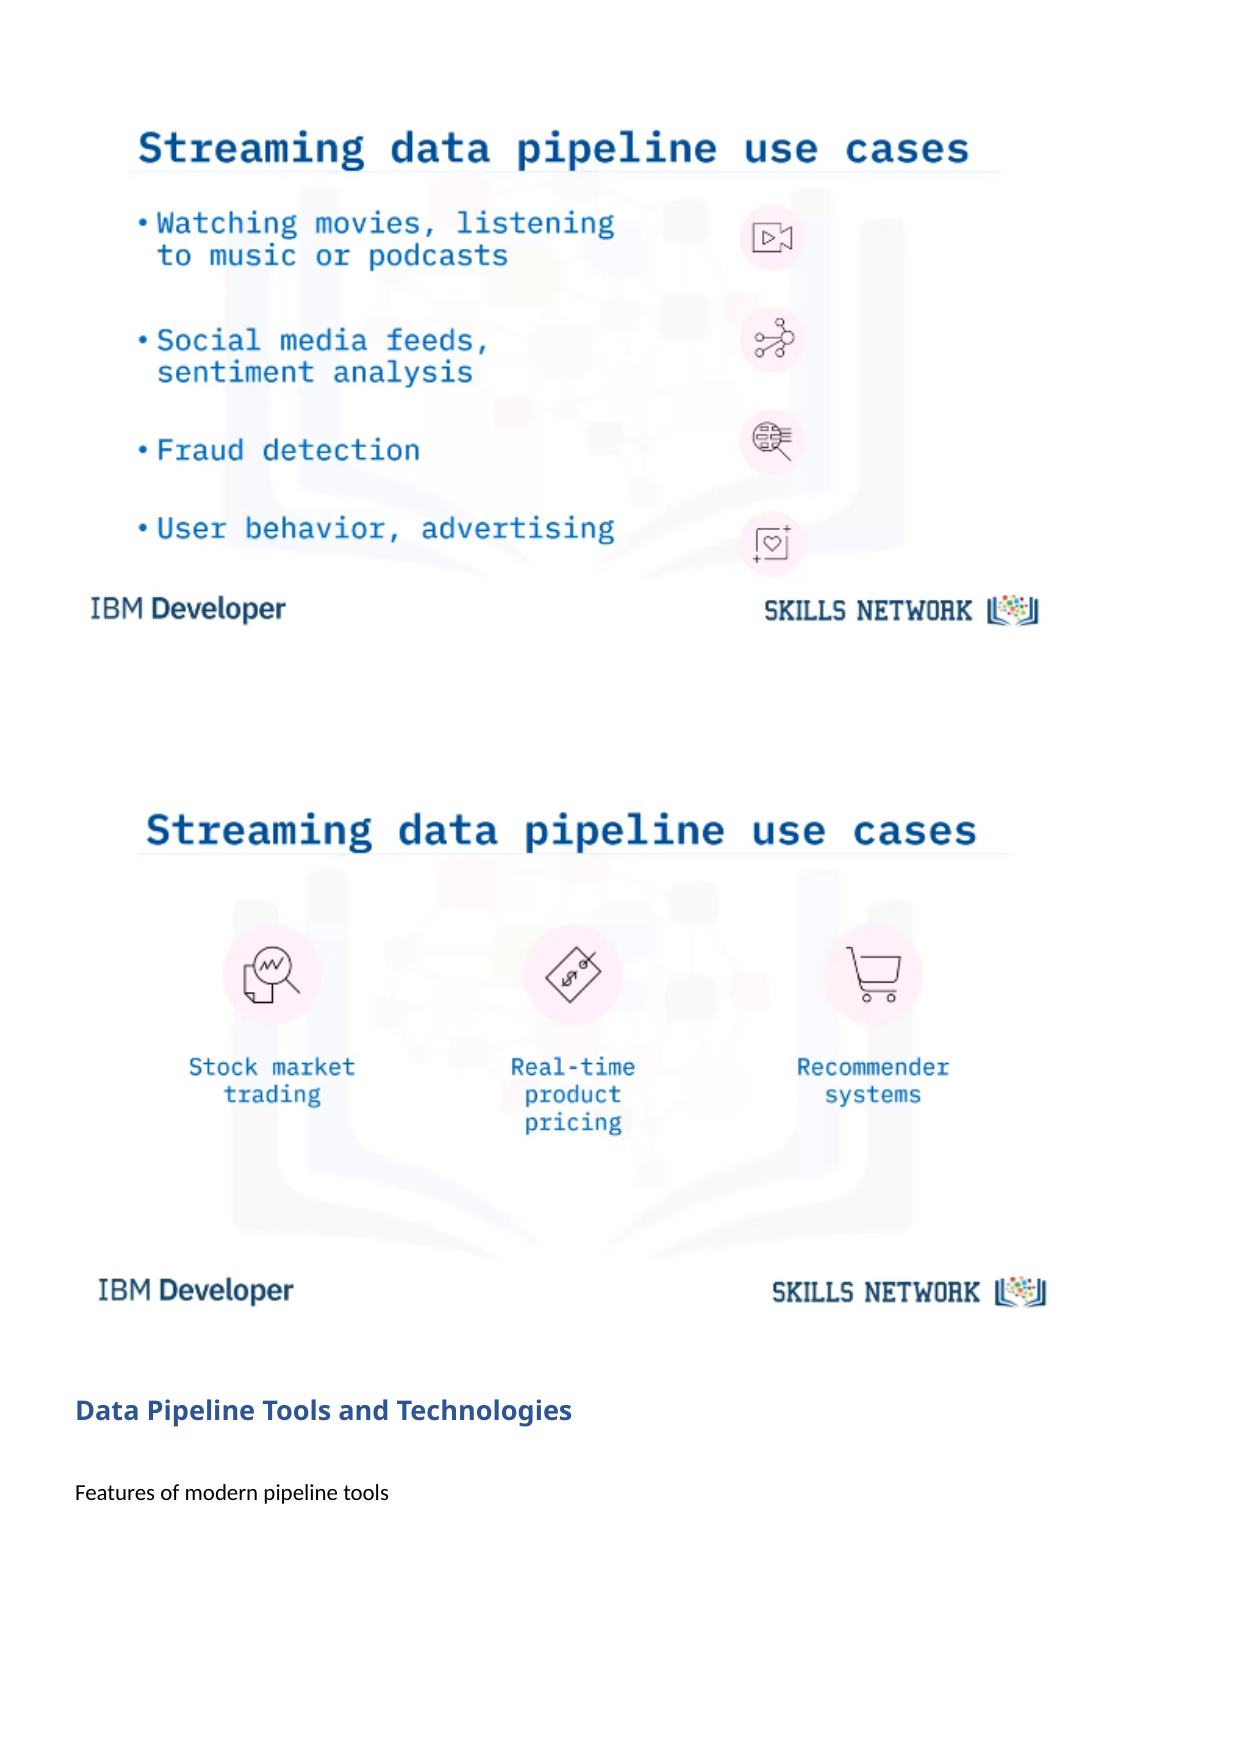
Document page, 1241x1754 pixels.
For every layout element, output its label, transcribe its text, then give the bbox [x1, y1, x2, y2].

text Features of modern pipeline tools [75, 1478, 1165, 1506]
subtitle Data Pipeline Tools and Technologies [75, 1392, 1165, 1428]
picture [75, 740, 1072, 1326]
picture [75, 75, 1044, 635]
